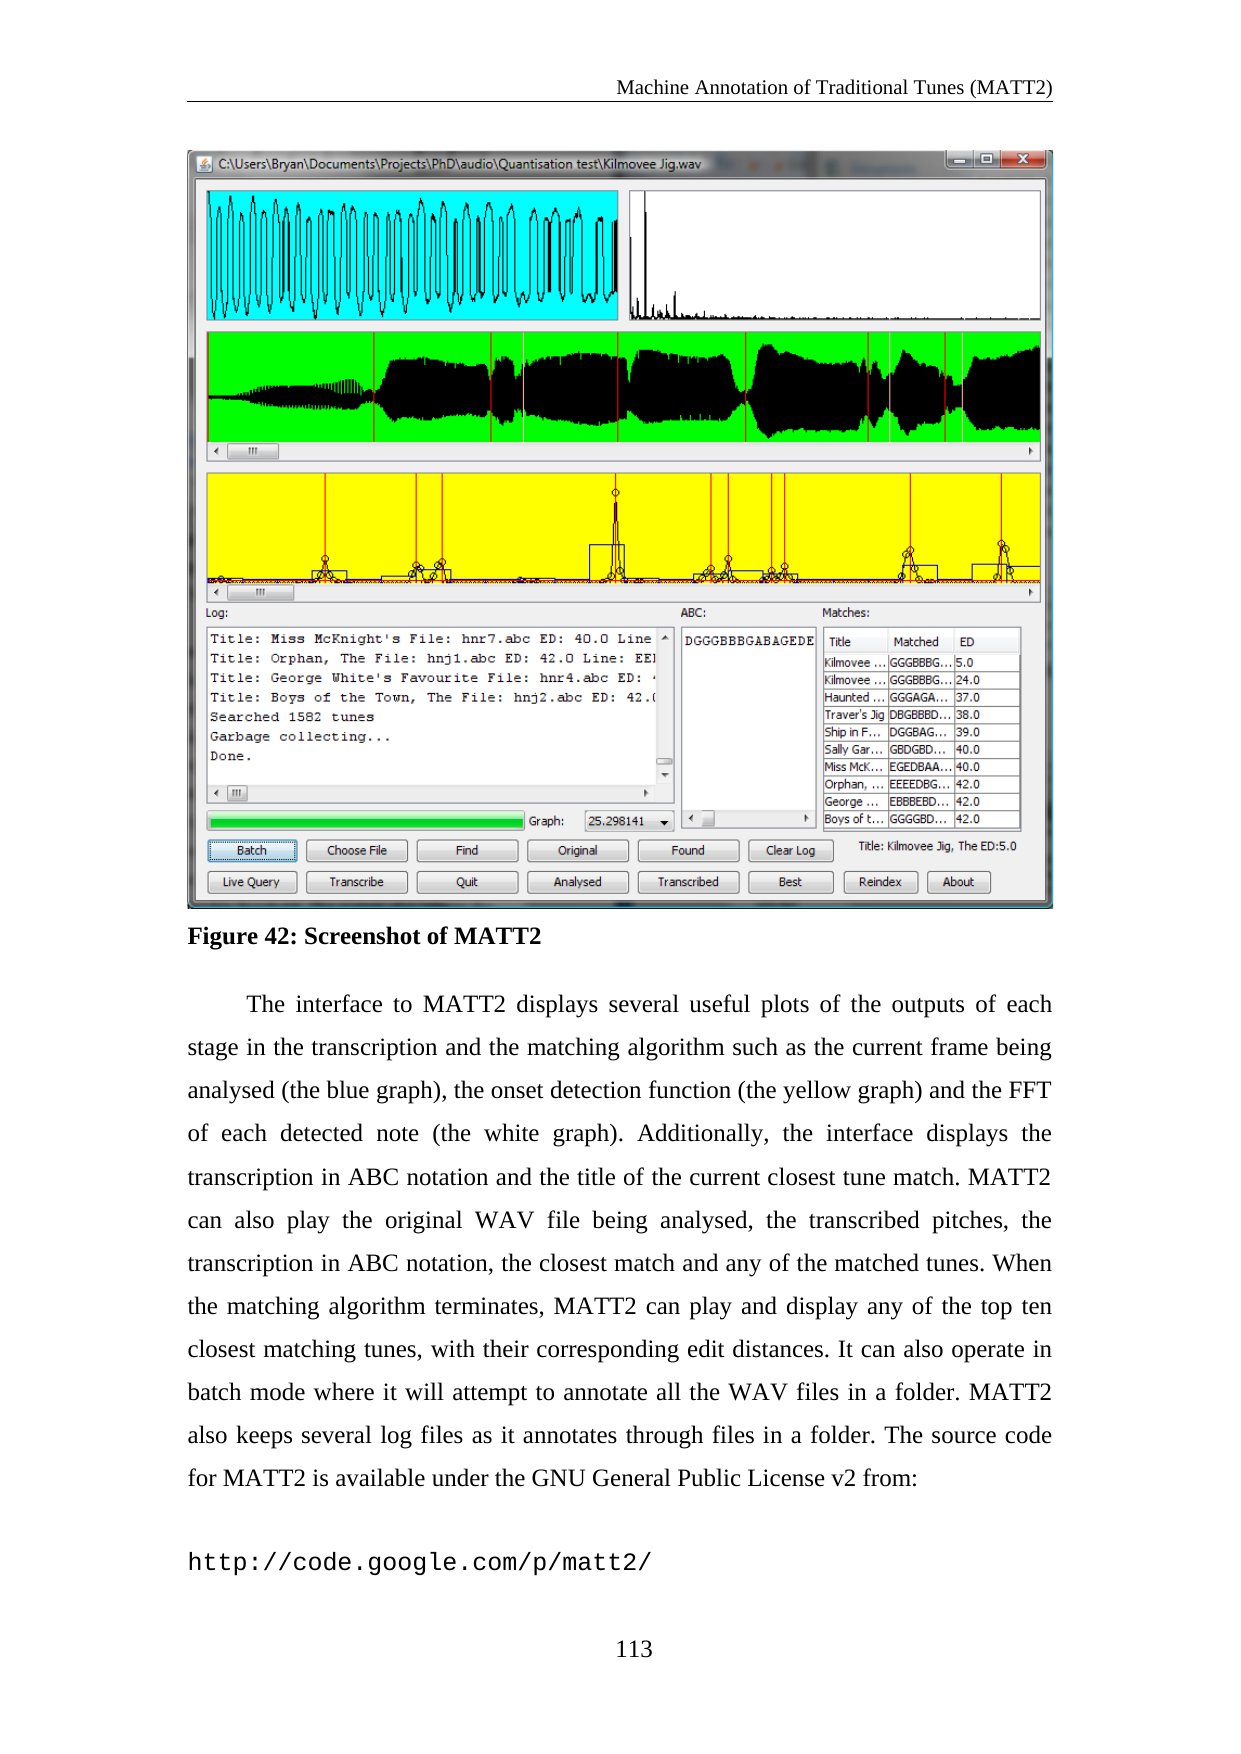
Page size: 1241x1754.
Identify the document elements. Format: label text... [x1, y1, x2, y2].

text http://code.google.com/p/matt2/ [187, 1550, 1053, 1578]
picture [187, 150, 1054, 909]
text The interface to MATT2 displays several useful plots of the outputs of each stage in the transcription and the matching algorithm such as the current frame being analysed (the blue graph), the onset detection function (the yellow graph) and the FFT of each detected note (the white graph). Additionally, the interface displays the transcription in ABC notation and the title of the current closest tune match. MATT2 can also play the original WAV file being analysed, the transcribed pitches, the transcription in ABC notation, the closest match and any of the matched tunes. When the matching algorithm terminates, MATT2 can play and display any of the top ten closest matching tunes, with their corresponding edit distances. It can also operate in batch mode where it will attempt to annotate all the WAV files in a folder. MATT2 also keeps several log files as it annotates through files in a folder. The source code for MATT2 is available under the GNU General Public License v2 from: [187, 989, 1053, 1492]
